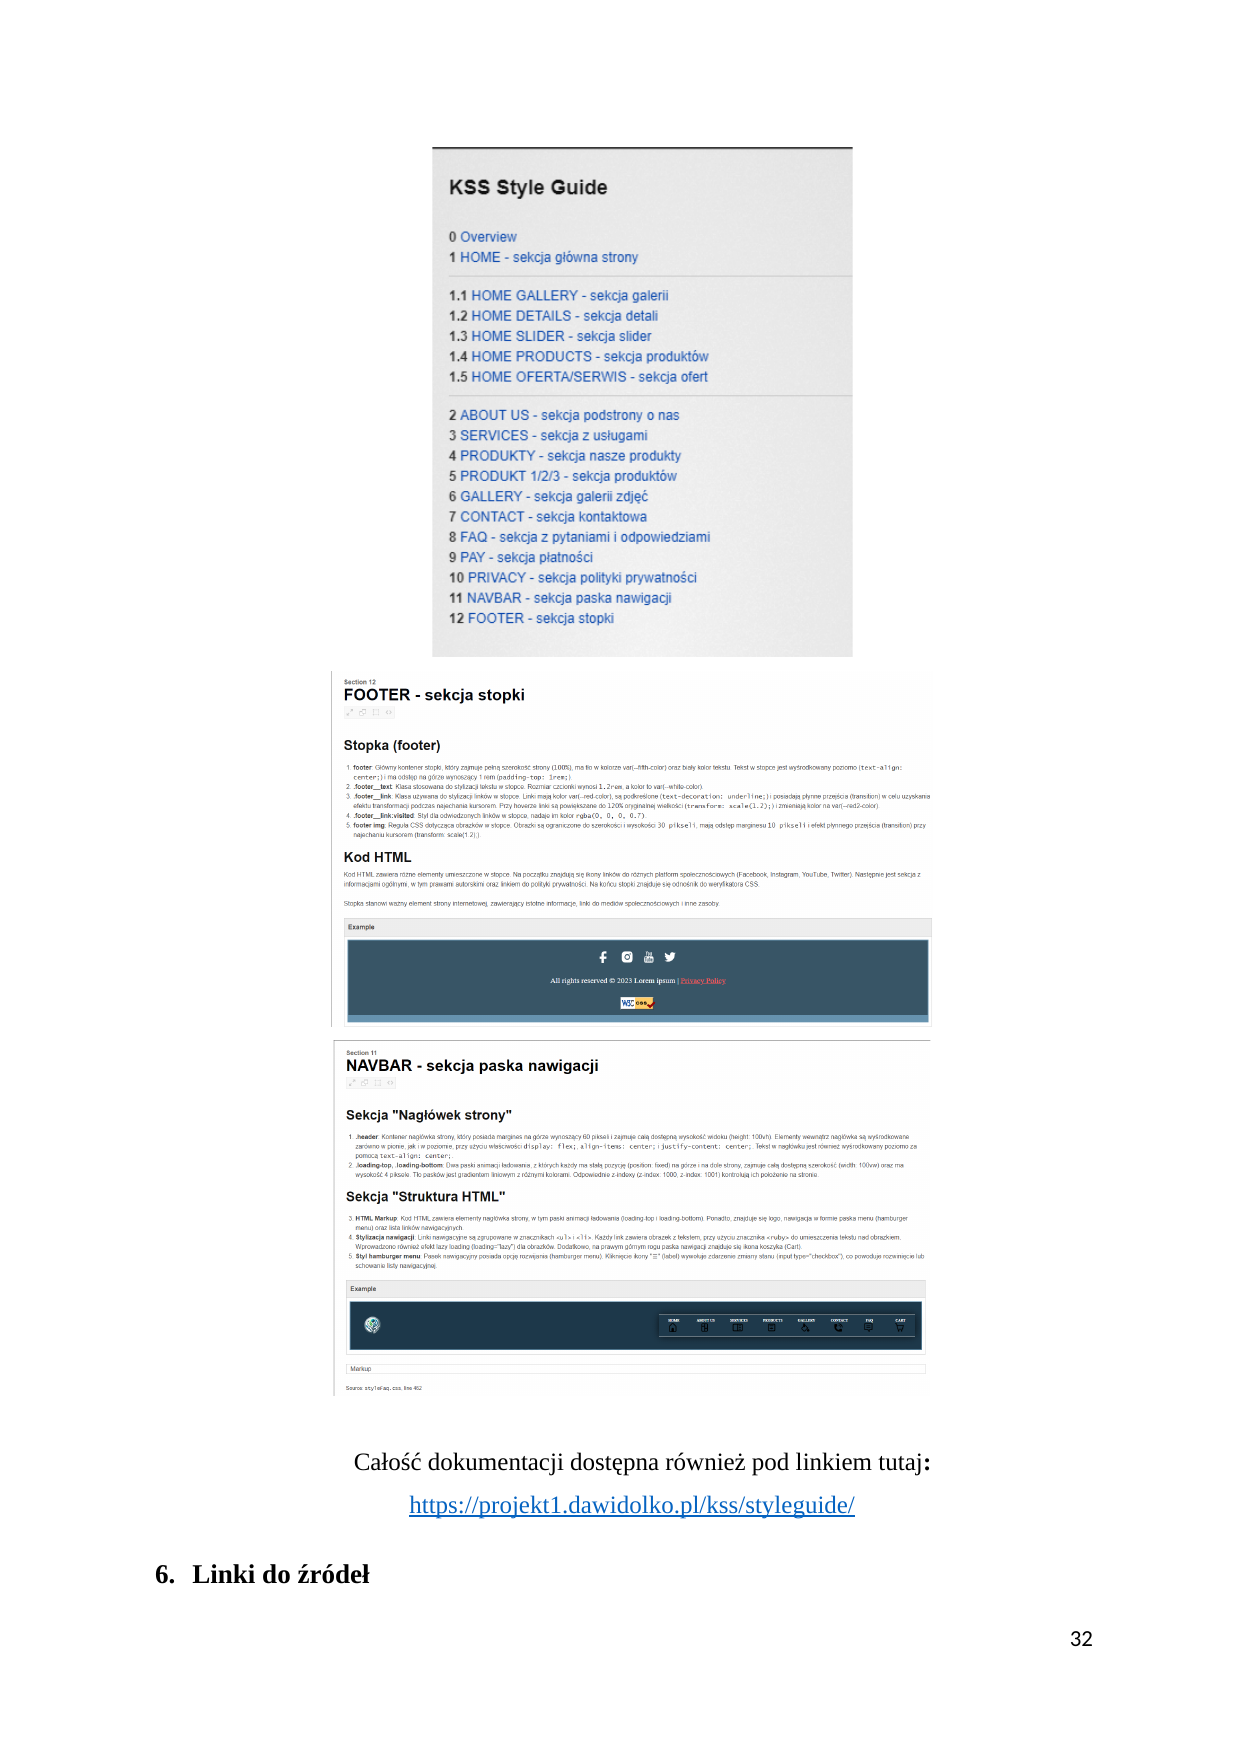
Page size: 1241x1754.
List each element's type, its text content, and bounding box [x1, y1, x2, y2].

picture [432, 147, 853, 657]
list Linki do źródeł [155, 1558, 1093, 1589]
text Całość dokumentacji dostępna również pod linkiem tutaj: https://projekt1.dawidolko.pl/kss/styleguide/ [171, 1447, 1093, 1519]
picture [331, 671, 933, 1027]
picture [333, 1040, 931, 1396]
